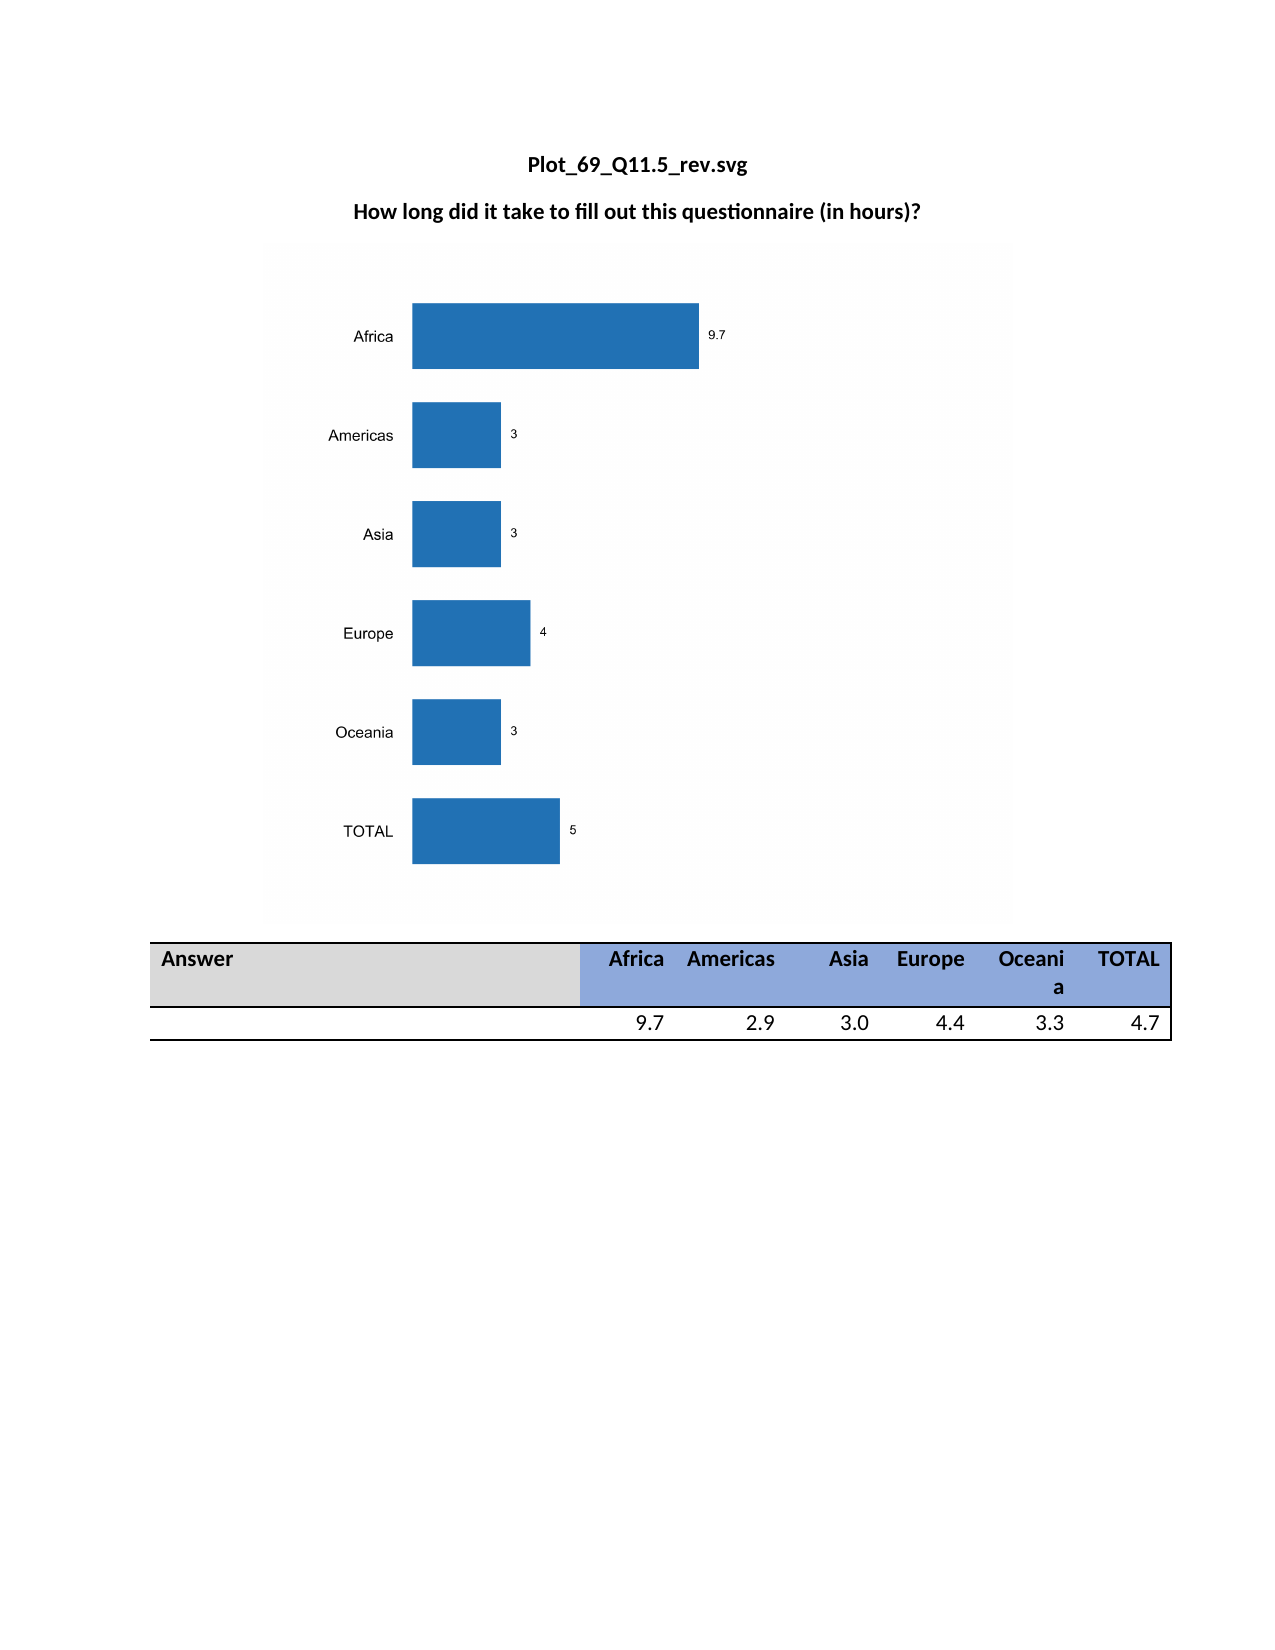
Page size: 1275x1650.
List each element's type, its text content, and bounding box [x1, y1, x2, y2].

picture [262, 243, 1013, 924]
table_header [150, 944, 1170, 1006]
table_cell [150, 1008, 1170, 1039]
text How long did it take to fill out this questionnaire (in hours)? [150, 197, 1125, 225]
text Plot_69_Q11.5_rev.svg [150, 150, 1125, 178]
